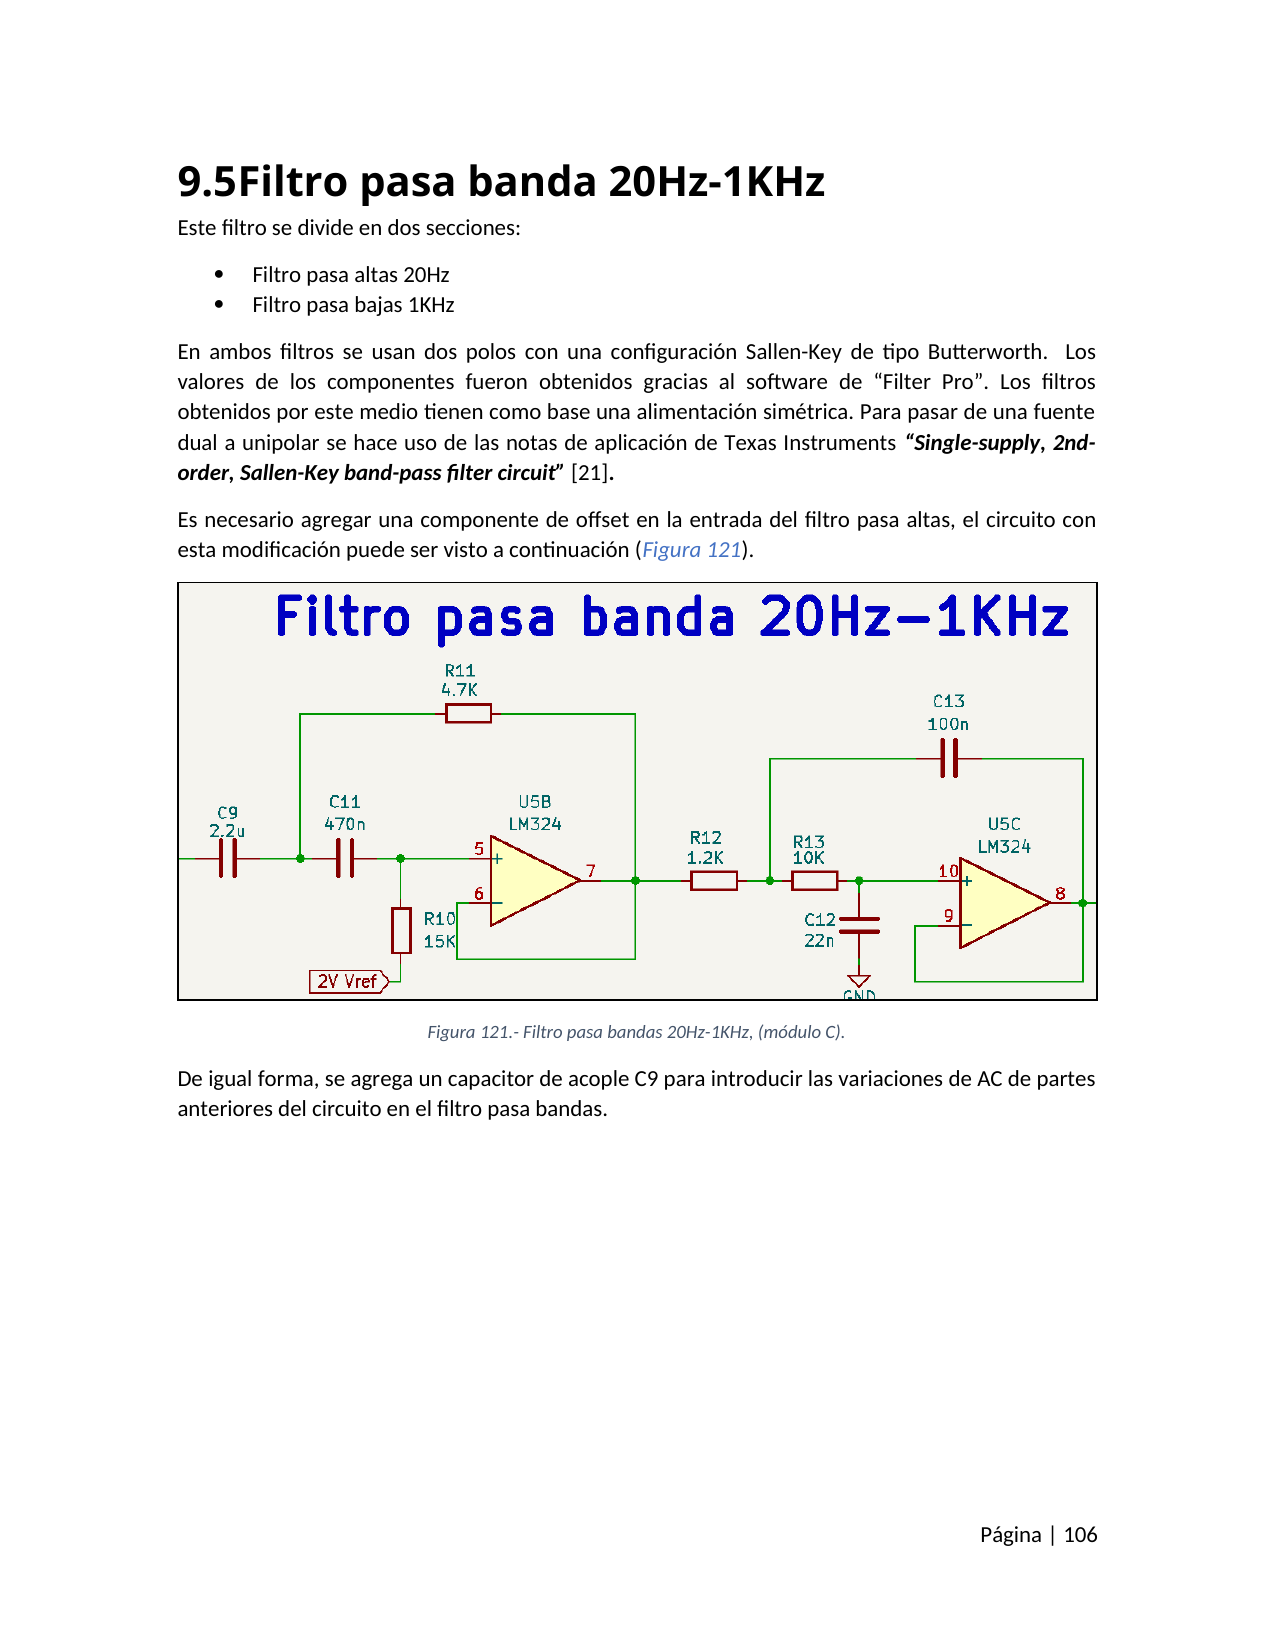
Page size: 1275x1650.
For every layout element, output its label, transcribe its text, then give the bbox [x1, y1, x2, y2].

subtitle Filtro pasa banda 20Hz-1KHz [177, 152, 1098, 208]
list Filtro pasa altas 20Hz [215, 260, 1098, 288]
text Este filtro se divide en dos secciones: [177, 213, 1098, 241]
text De igual forma, se agrega un capacitor de acople C9 para introducir las variaciones de AC de partes anteriores del circuito en el filtro pasa bandas. [177, 1064, 1098, 1122]
picture [179, 583, 1096, 999]
list Filtro pasa bajas 1KHz [215, 290, 1098, 318]
text Es necesario agregar una componente de offset en la entrada del filtro pasa altas, el circuito con esta modificación puede ser visto a continuación (Figura 123). [177, 505, 1098, 563]
text Figura 121.- Filtro pasa bandas 20Hz-1KHz, (módulo C). [177, 1020, 1098, 1043]
text En ambos filtros se usan dos polos con una configuración Sallen-Key de tipo Butterworth. Los valores de los componentes fueron obtenidos gracias al software de “Filter Pro”. Los filtros obtenidos por este medio tienen como base una alimentación simétrica. Para pasar de una fuente dual a unipolar se hace uso de las notas de aplicación de Texas Instruments “Single-supply, 2nd-order, Sallen-Key band-pass filter circuit”. [177, 337, 1098, 486]
